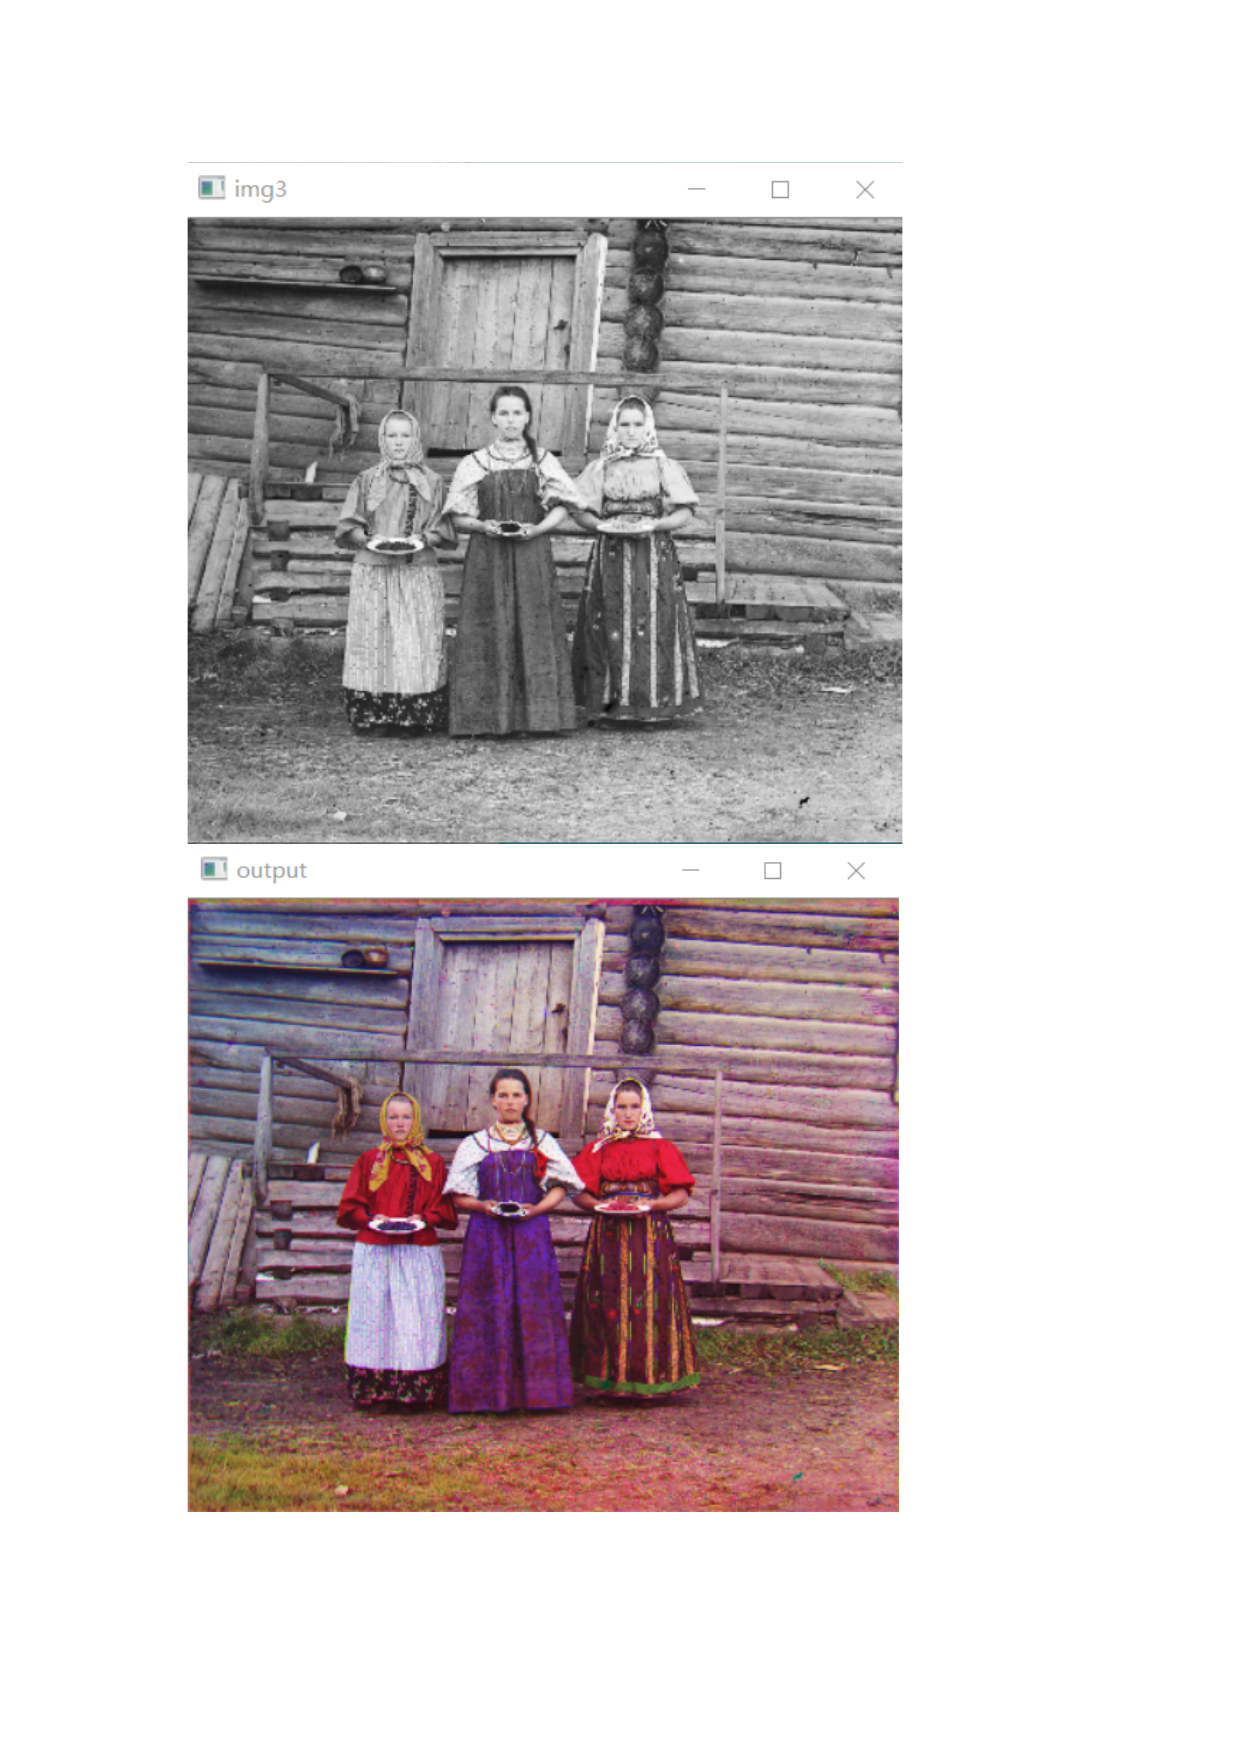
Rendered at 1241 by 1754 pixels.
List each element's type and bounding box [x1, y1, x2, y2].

picture [187, 162, 903, 1512]
